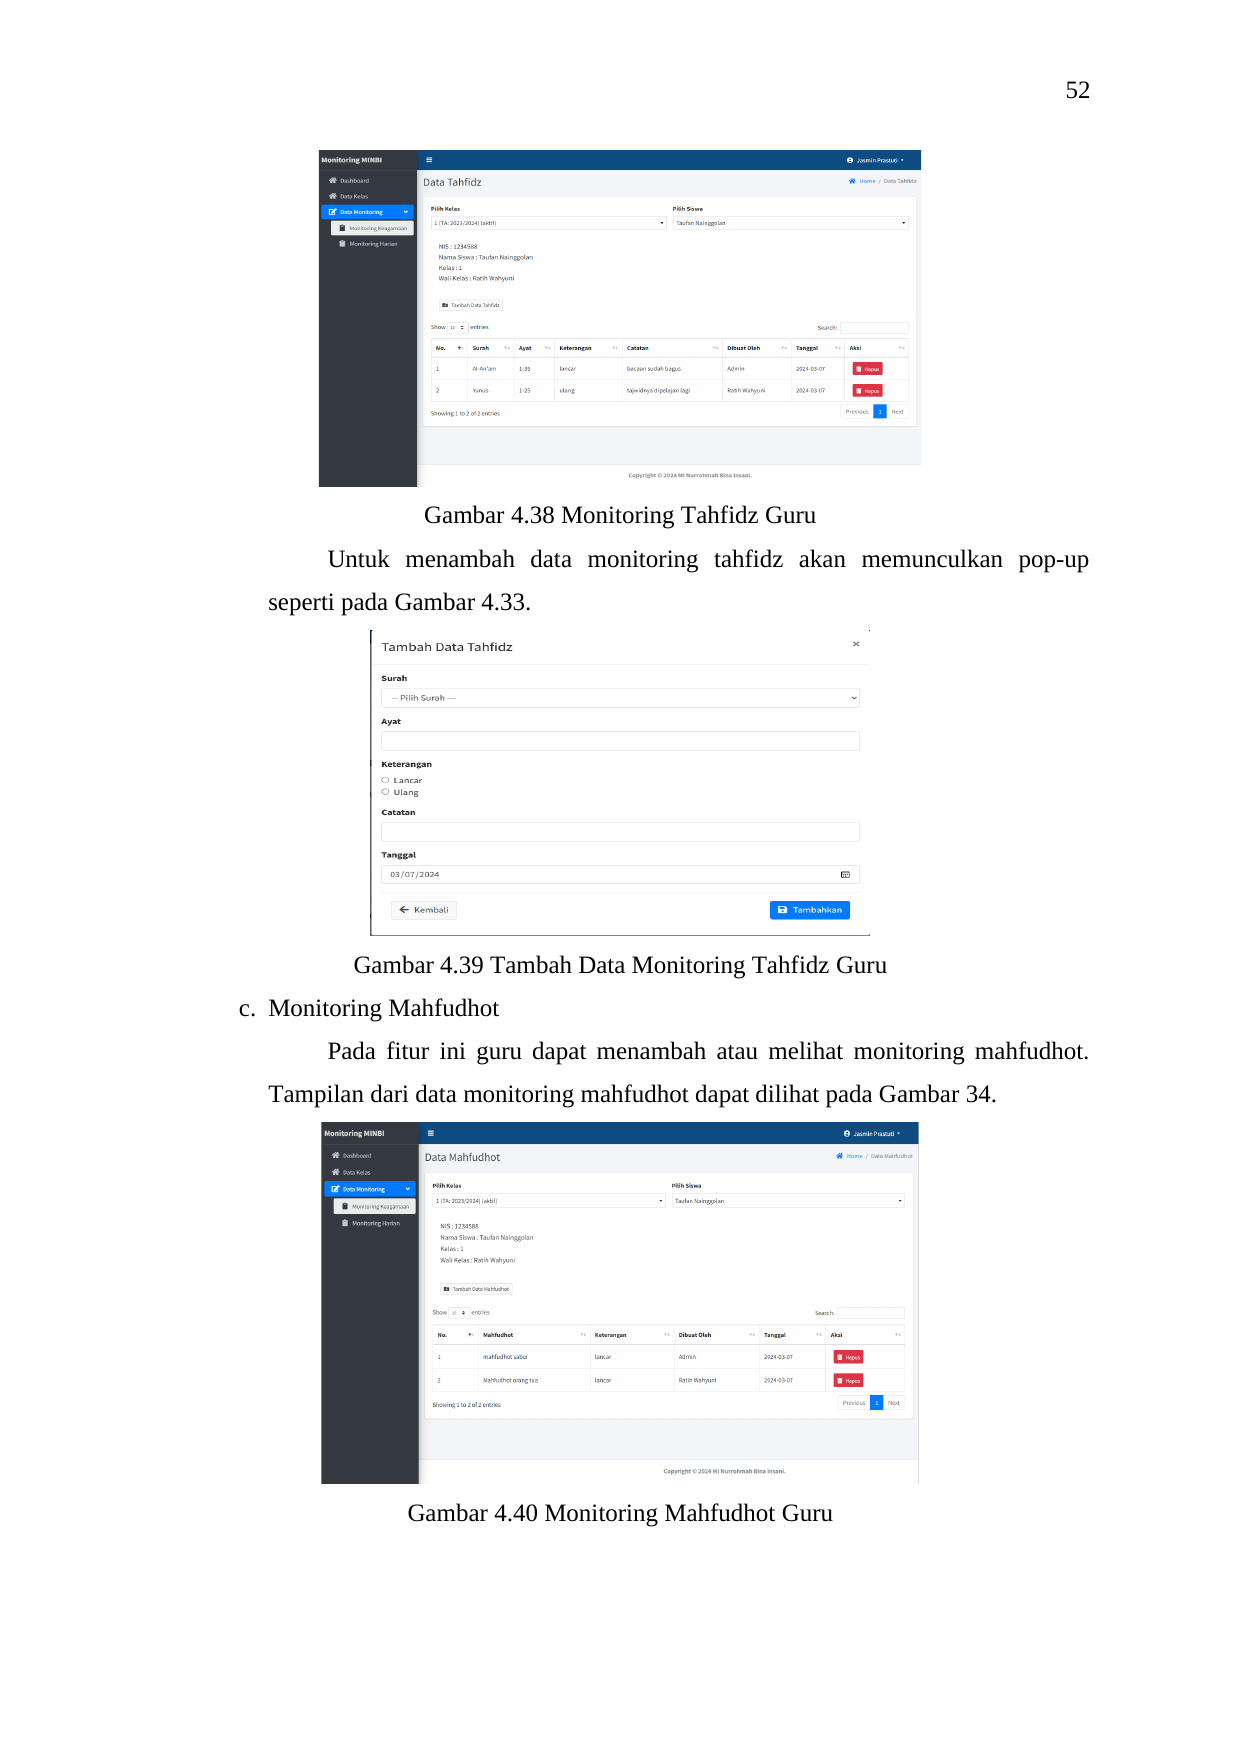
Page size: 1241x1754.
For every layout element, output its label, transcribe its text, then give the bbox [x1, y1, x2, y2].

text Pada fitur ini guru dapat menambah atau melihat monitoring mahfudhot. Tampilan dari data monitoring mahfudhot dapat dilihat pada Gambar 34. [268, 1036, 1090, 1108]
picture [321, 1122, 919, 1484]
picture [370, 630, 870, 936]
text Untuk menambah data monitoring tahfidz akan memunculkan pop-up seperti pada Gambar 4.33. [268, 544, 1090, 616]
list Monitoring Mahfudhot [239, 993, 1090, 1022]
picture [318, 150, 922, 487]
